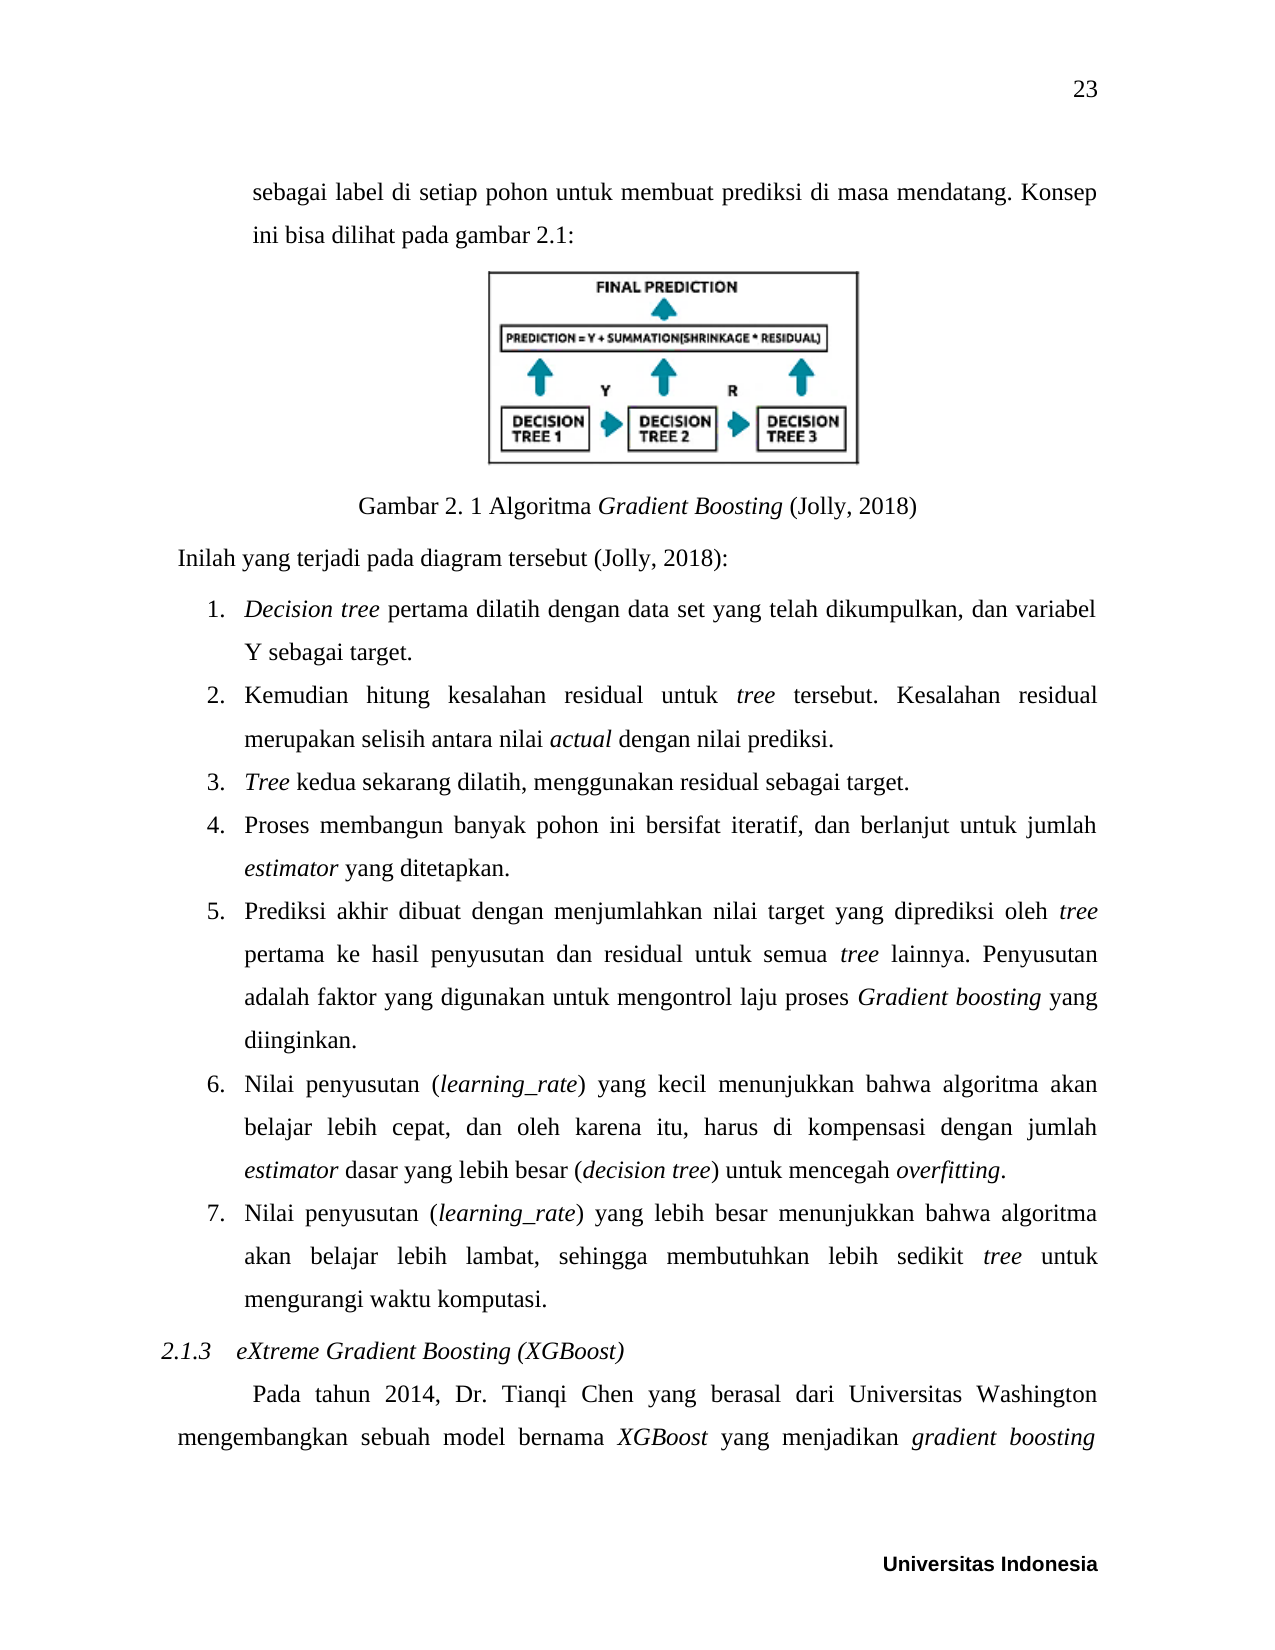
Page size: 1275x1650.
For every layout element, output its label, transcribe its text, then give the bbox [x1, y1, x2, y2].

list Decision tree pertama dilatih dengan data set yang telah dikumpulkan, dan variabel Y sebagai target. [207, 594, 1098, 666]
list Nilai penyusutan (learning_rate) yang lebih besar menunjukkan bahwa algoritma akan belajar lebih lambat, sehingga membutuhkan lebih sedikit tree untuk mengurangi waktu komputasi. [207, 1198, 1098, 1313]
list Prediksi akhir dibuat dengan menjumlahkan nilai target yang diprediksi oleh tree pertama ke hasil penyusutan dan residual untuk semua tree lainnya. Penyusutan adalah faktor yang digunakan untuk mengontrol laju proses Gradient boosting yang diinginkan. [207, 896, 1098, 1054]
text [252, 177, 1098, 249]
list Nilai penyusutan (learning_rate) yang kecil menunjukkan bahwa algoritma akan belajar lebih cepat, dan oleh karena itu, harus di kompensasi dengan jumlah estimator dasar yang lebih besar (decision tree) untuk mencegah overfitting. [207, 1069, 1098, 1184]
list Proses membangun banyak pohon ini bersifat iteratif, dan berlanjut untuk jumlah estimator yang ditetapkan. [207, 810, 1098, 882]
text Inilah yang terjadi pada diagram tersebut : [177, 543, 1098, 572]
list Tree kedua sekarang dilatih, menggunakan residual sebagai target. [207, 767, 1098, 796]
list Kemudian hitung kesalahan residual untuk tree tersebut. Kesalahan residual merupakan selisih antara nilai actual dengan nilai prediksi. [207, 681, 1098, 752]
text Gambar 2. 1 Algoritma Gradient Boosting [177, 491, 1098, 520]
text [177, 1379, 1098, 1451]
subtitle eXtreme Gradient Boosting (XGBoost) [161, 1336, 1098, 1364]
picture [487, 271, 861, 467]
